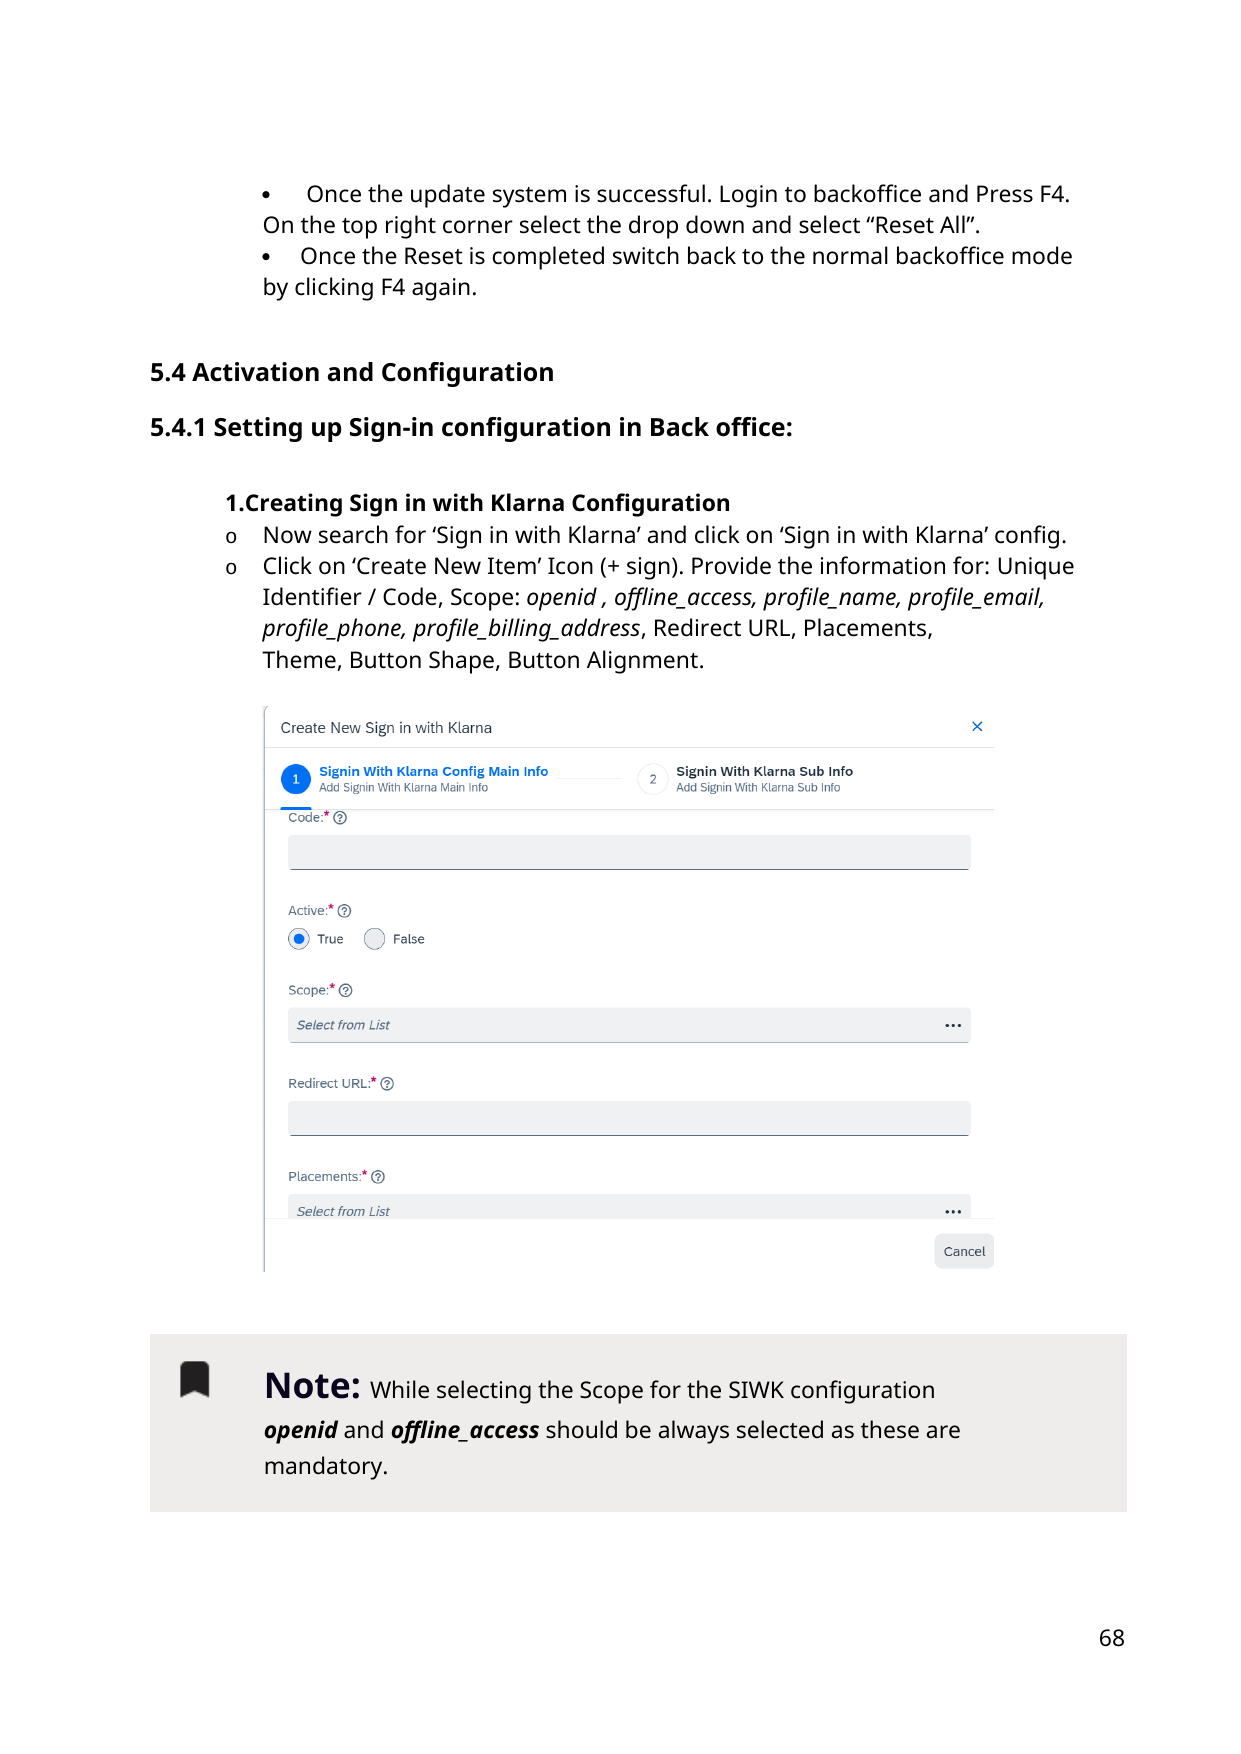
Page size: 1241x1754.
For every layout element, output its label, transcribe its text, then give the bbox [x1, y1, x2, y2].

table_header Note: While selecting the Scope for the SIWK configuration openid and offline_access should be always selected as these are mandatory. [239, 1336, 1125, 1510]
picture [176, 1361, 214, 1399]
table_header [152, 1336, 237, 1510]
picture [262, 706, 995, 1272]
subtitle 5.4.1 Setting up Sign-in configuration in Back office: [150, 409, 1090, 443]
subtitle 5.4 Activation and Configuration [150, 354, 1090, 389]
list Click on ‘Create New Item’ Icon (+ sign). Provide the information for: Unique Identifier / Code, Scope: openid , offline_access, profile_name, profile_email, profile_phone, profile_billing_address, Redirect URL, Placements, Theme, Button Shape, Button Alignment. [225, 550, 1090, 675]
text 1.Creating Sign in with Klarna Configuration [150, 487, 1090, 518]
list Once the Reset is completed switch back to the normal backoffice mode by clicking F4 again. [262, 240, 1090, 302]
list Now search for ‘Sign in with Klarna’ and click on ‘Sign in with Klarna’ config. [225, 518, 1090, 550]
list Once the update system is successful. Login to backoffice and Press F4. On the top right corner select the drop down and select “Reset All”. [262, 177, 1090, 240]
